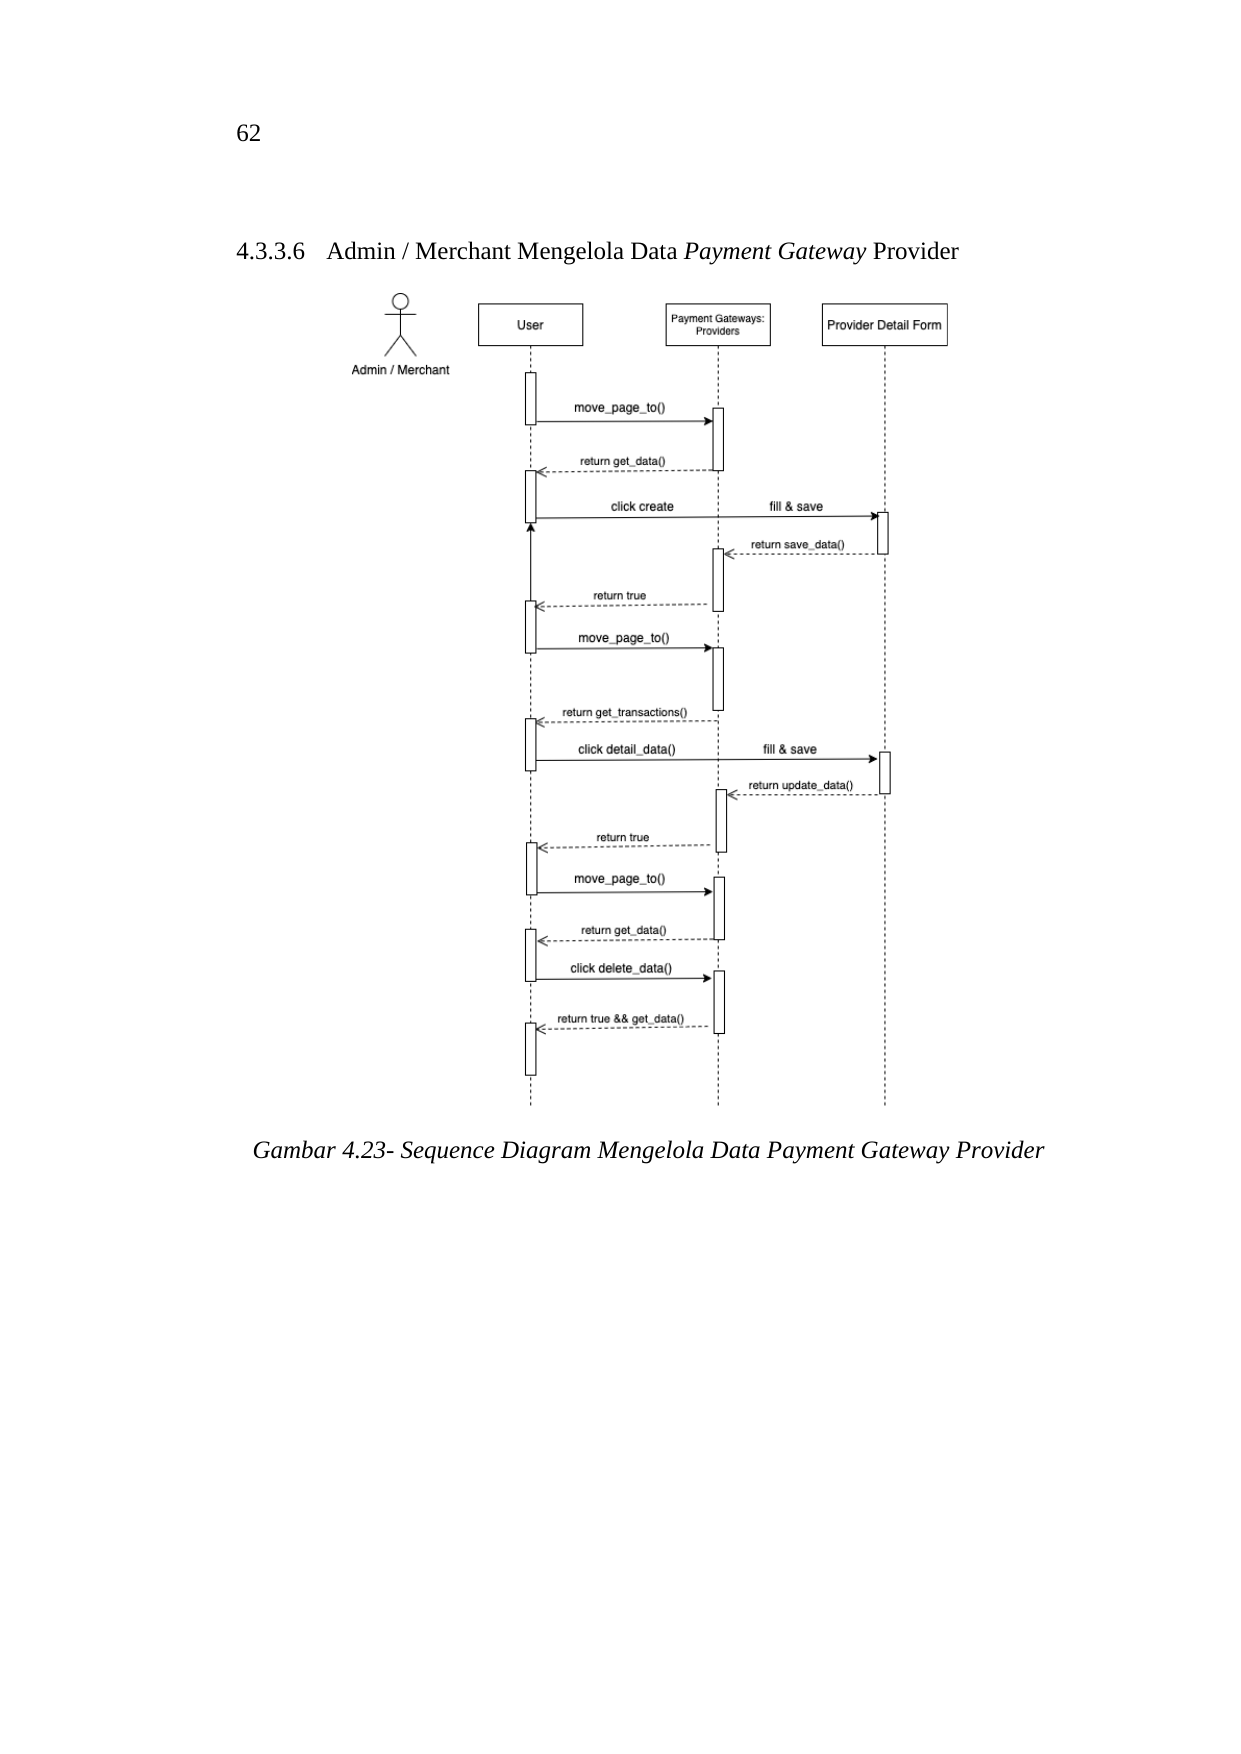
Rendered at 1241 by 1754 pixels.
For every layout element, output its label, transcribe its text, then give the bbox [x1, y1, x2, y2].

subtitle Admin / Merchant Mengelola Data Payment Gateway Provider [236, 236, 1063, 265]
picture [351, 293, 948, 1107]
